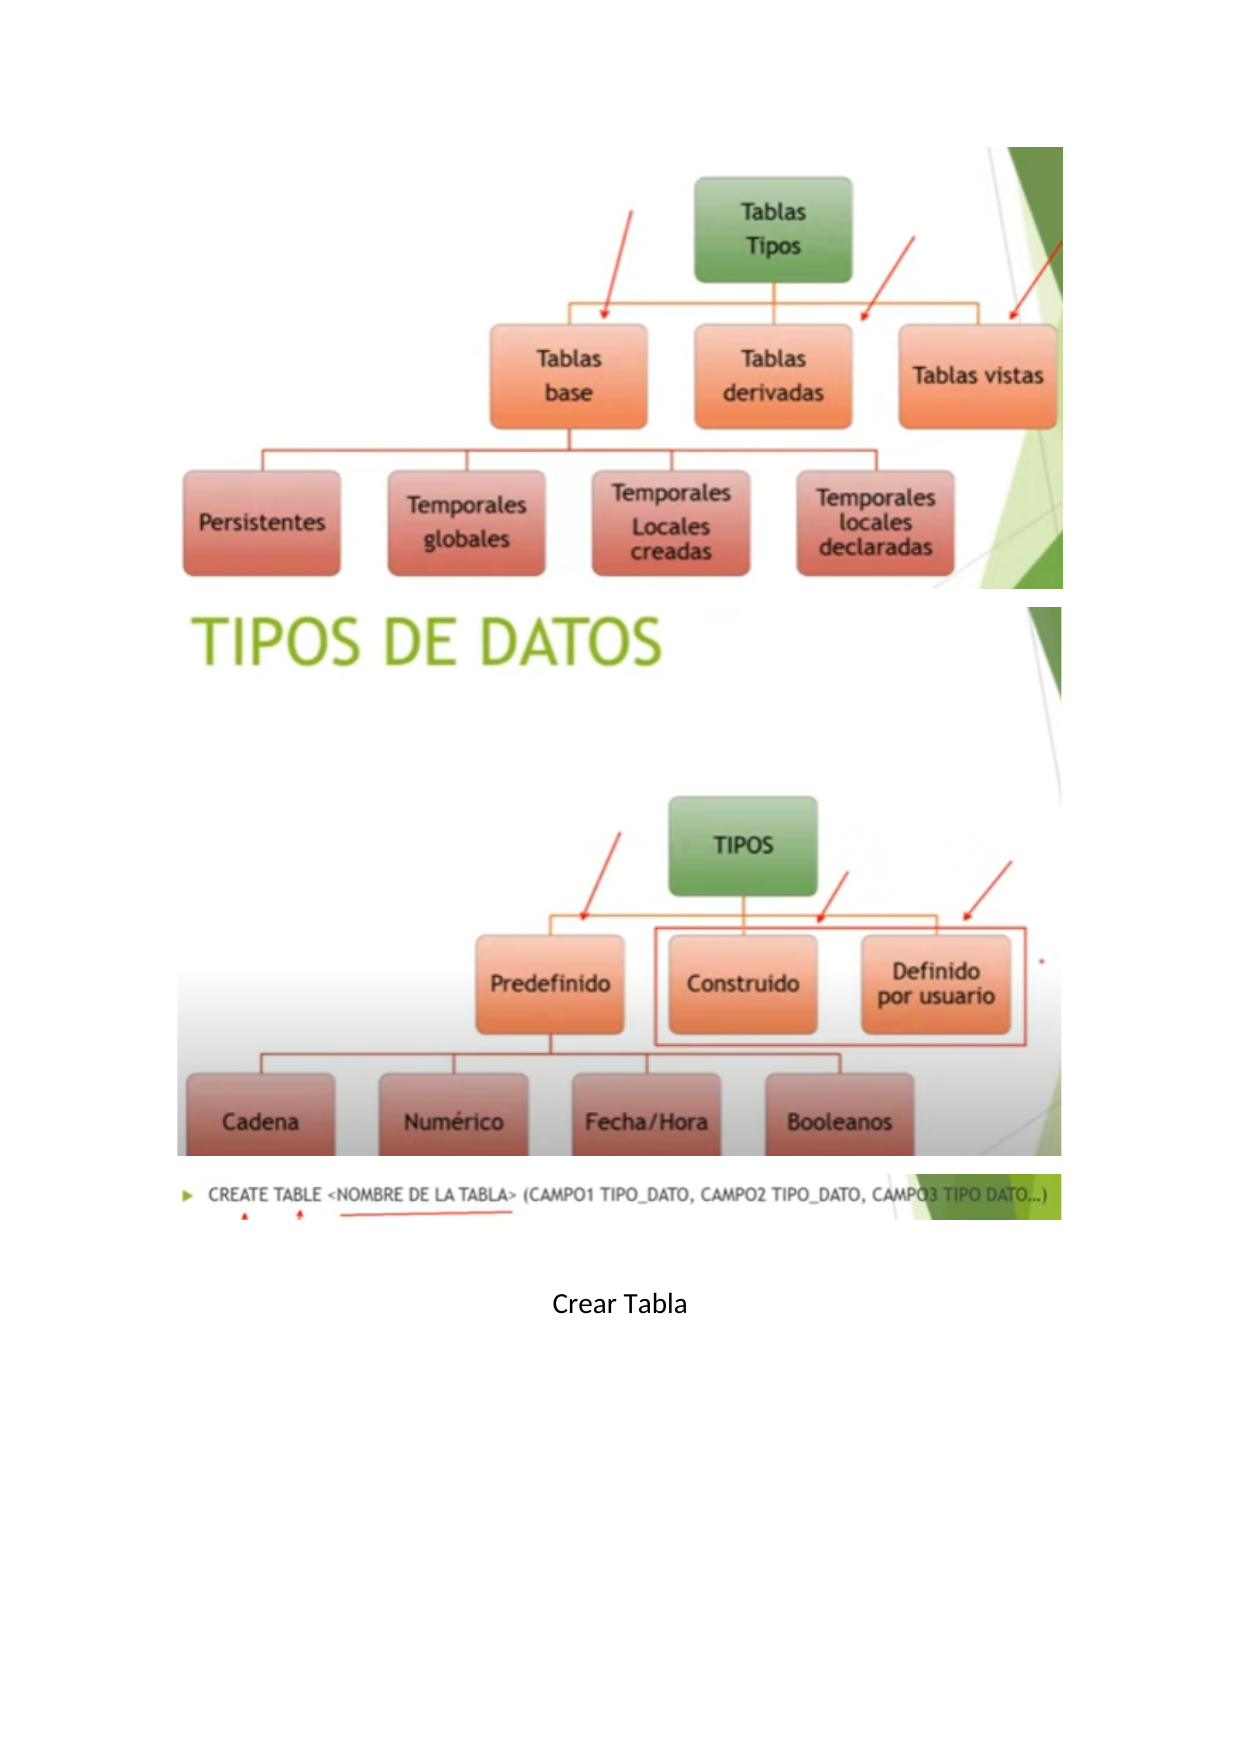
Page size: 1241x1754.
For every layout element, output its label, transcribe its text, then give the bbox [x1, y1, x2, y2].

text Crear Tabla [177, 1285, 1063, 1321]
picture [177, 1174, 1062, 1220]
picture [177, 607, 1062, 1156]
picture [177, 147, 1063, 589]
